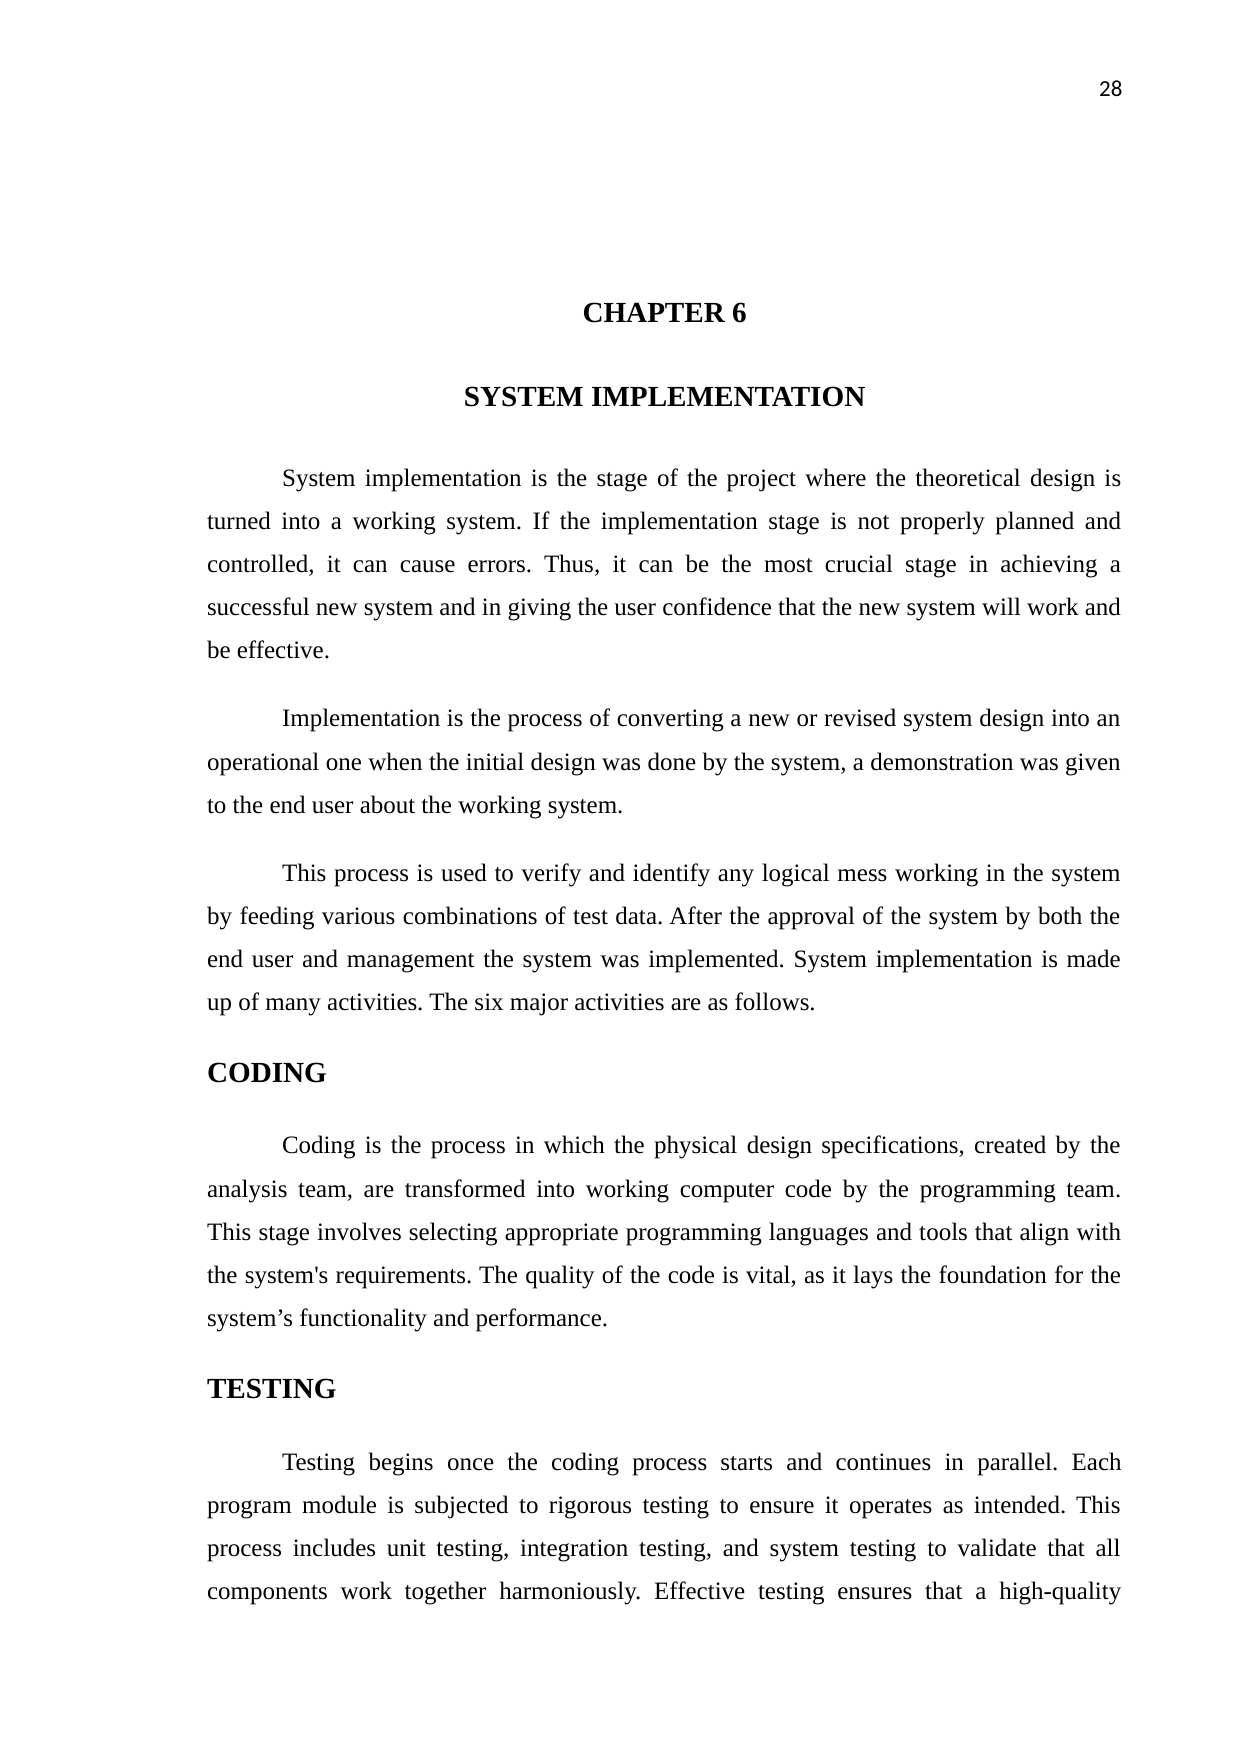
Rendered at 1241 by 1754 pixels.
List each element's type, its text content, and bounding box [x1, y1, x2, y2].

text System implementation is the stage of the project where the theoretical design is turned into a working system. If the implementation stage is not properly planned and controlled, it can cause errors. Thus, it can be the most crucial stage in achieving a successful new system and in giving the user confidence that the new system will work and be effective. [207, 463, 1122, 664]
text TESTING [207, 1371, 1122, 1405]
text CHAPTER 6 [207, 295, 1122, 329]
text This process is used to verify and identify any logical mess working in the system by feeding various combinations of test data. After the approval of the system by both the end user and management the system was implemented. System implementation is made up of many activities. The six major activities are as follows. [207, 858, 1122, 1016]
text Implementation is the process of converting a new or revised system design into an operational one when the initial design was done by the system, a demonstration was given to the end user about the working system. [207, 703, 1122, 818]
text CODING [207, 1055, 1122, 1089]
text SYSTEM IMPLEMENTATION [207, 379, 1122, 413]
text Coding is the process in which the physical design specifications, created by the analysis team, are transformed into working computer code by the programming team. This stage involves selecting appropriate programming languages and tools that align with the system's requirements. The quality of the code is vital, as it lays the foundation for the system’s functionality and performance. [207, 1131, 1122, 1332]
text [207, 1447, 1122, 1605]
